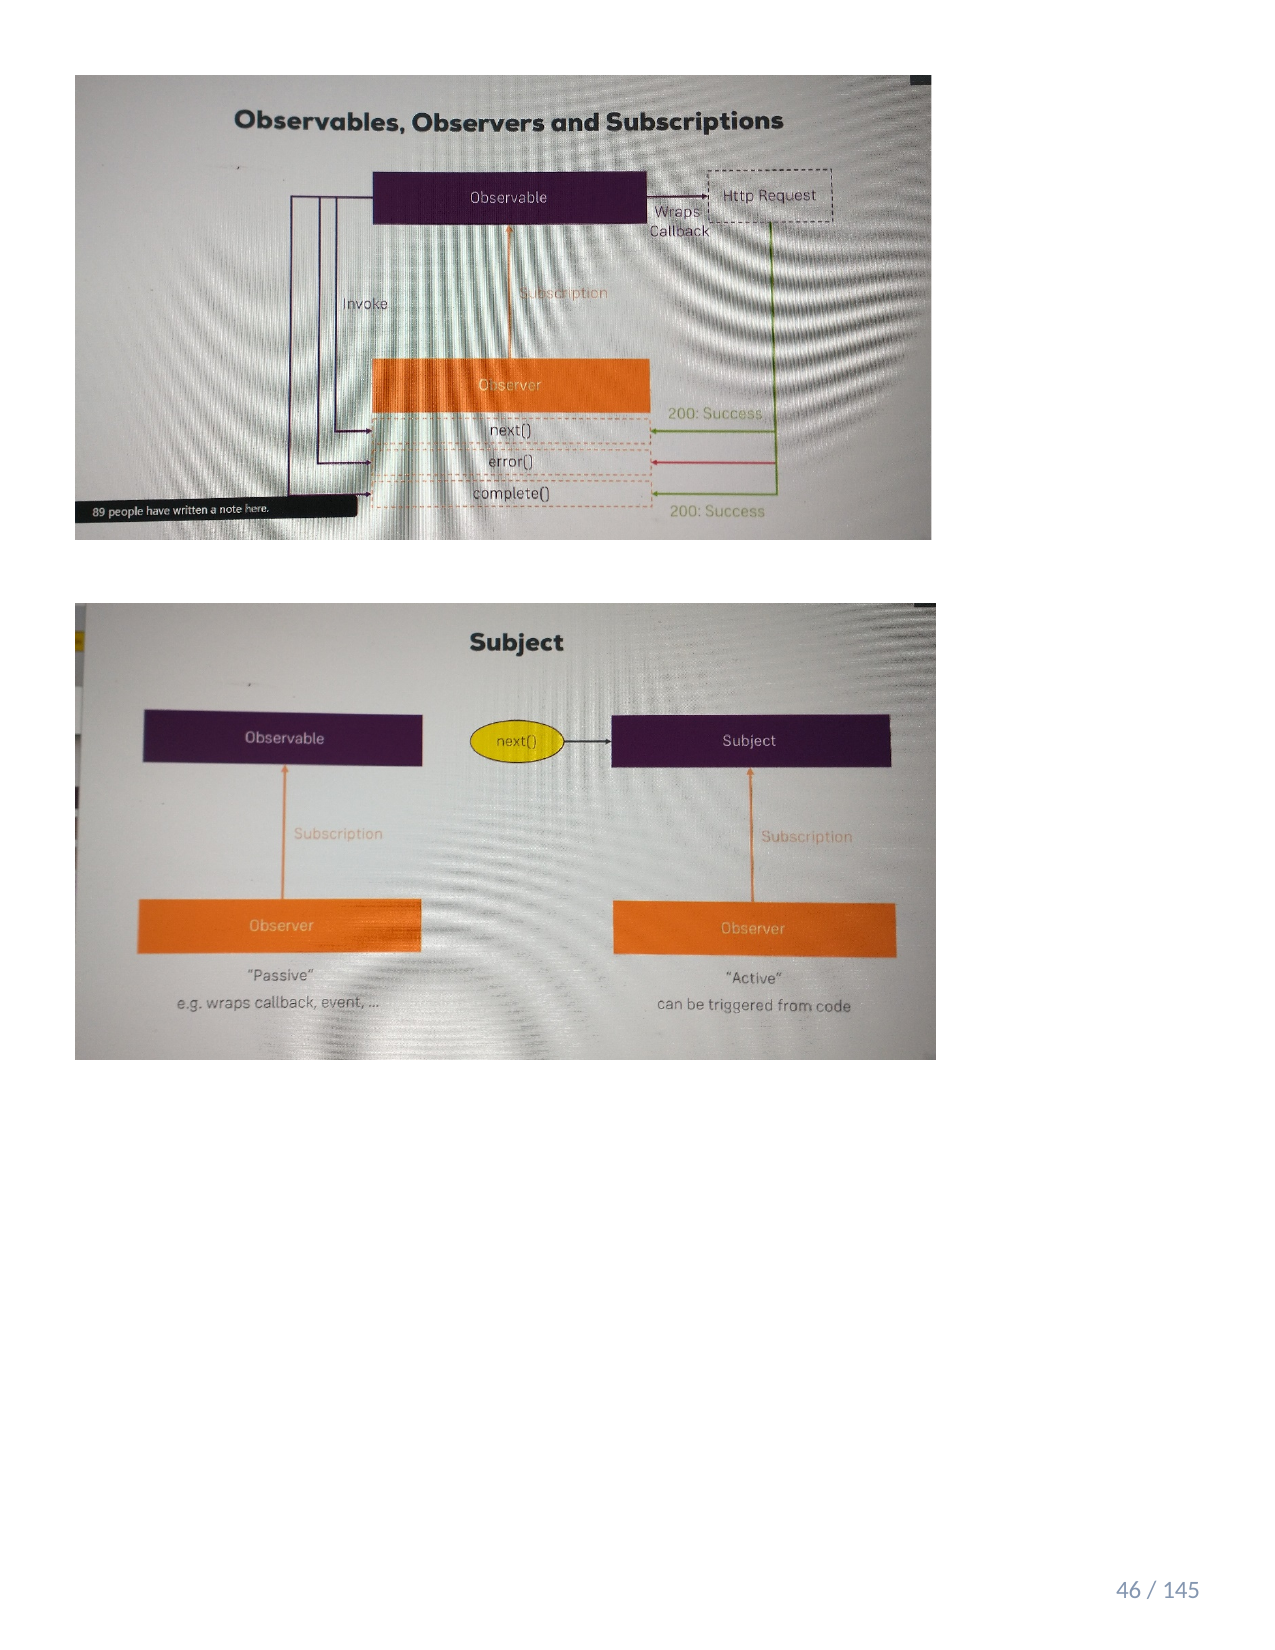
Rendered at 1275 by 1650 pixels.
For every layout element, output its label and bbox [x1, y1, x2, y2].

picture [75, 75, 932, 540]
picture [75, 603, 936, 1060]
